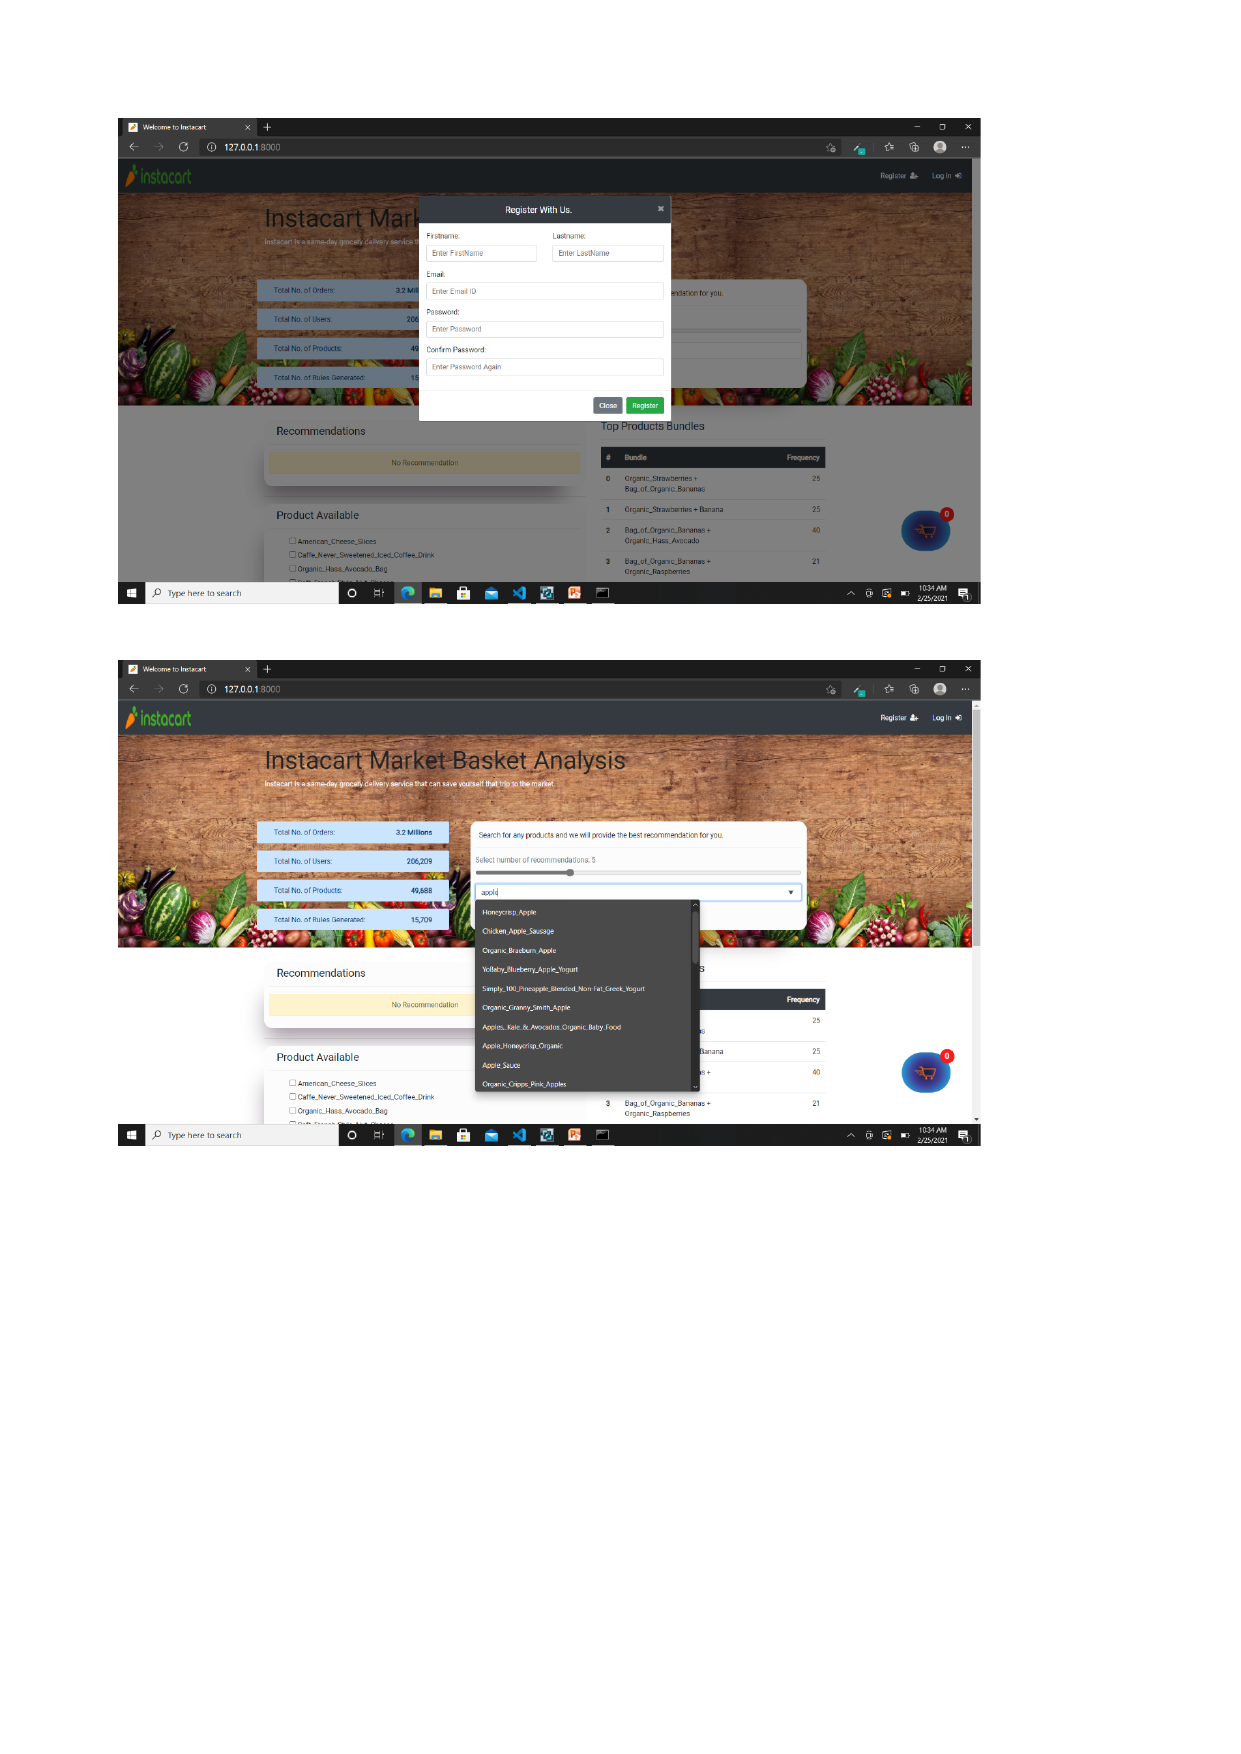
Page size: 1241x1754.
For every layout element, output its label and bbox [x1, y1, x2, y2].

picture [118, 118, 981, 604]
picture [118, 660, 981, 1146]
